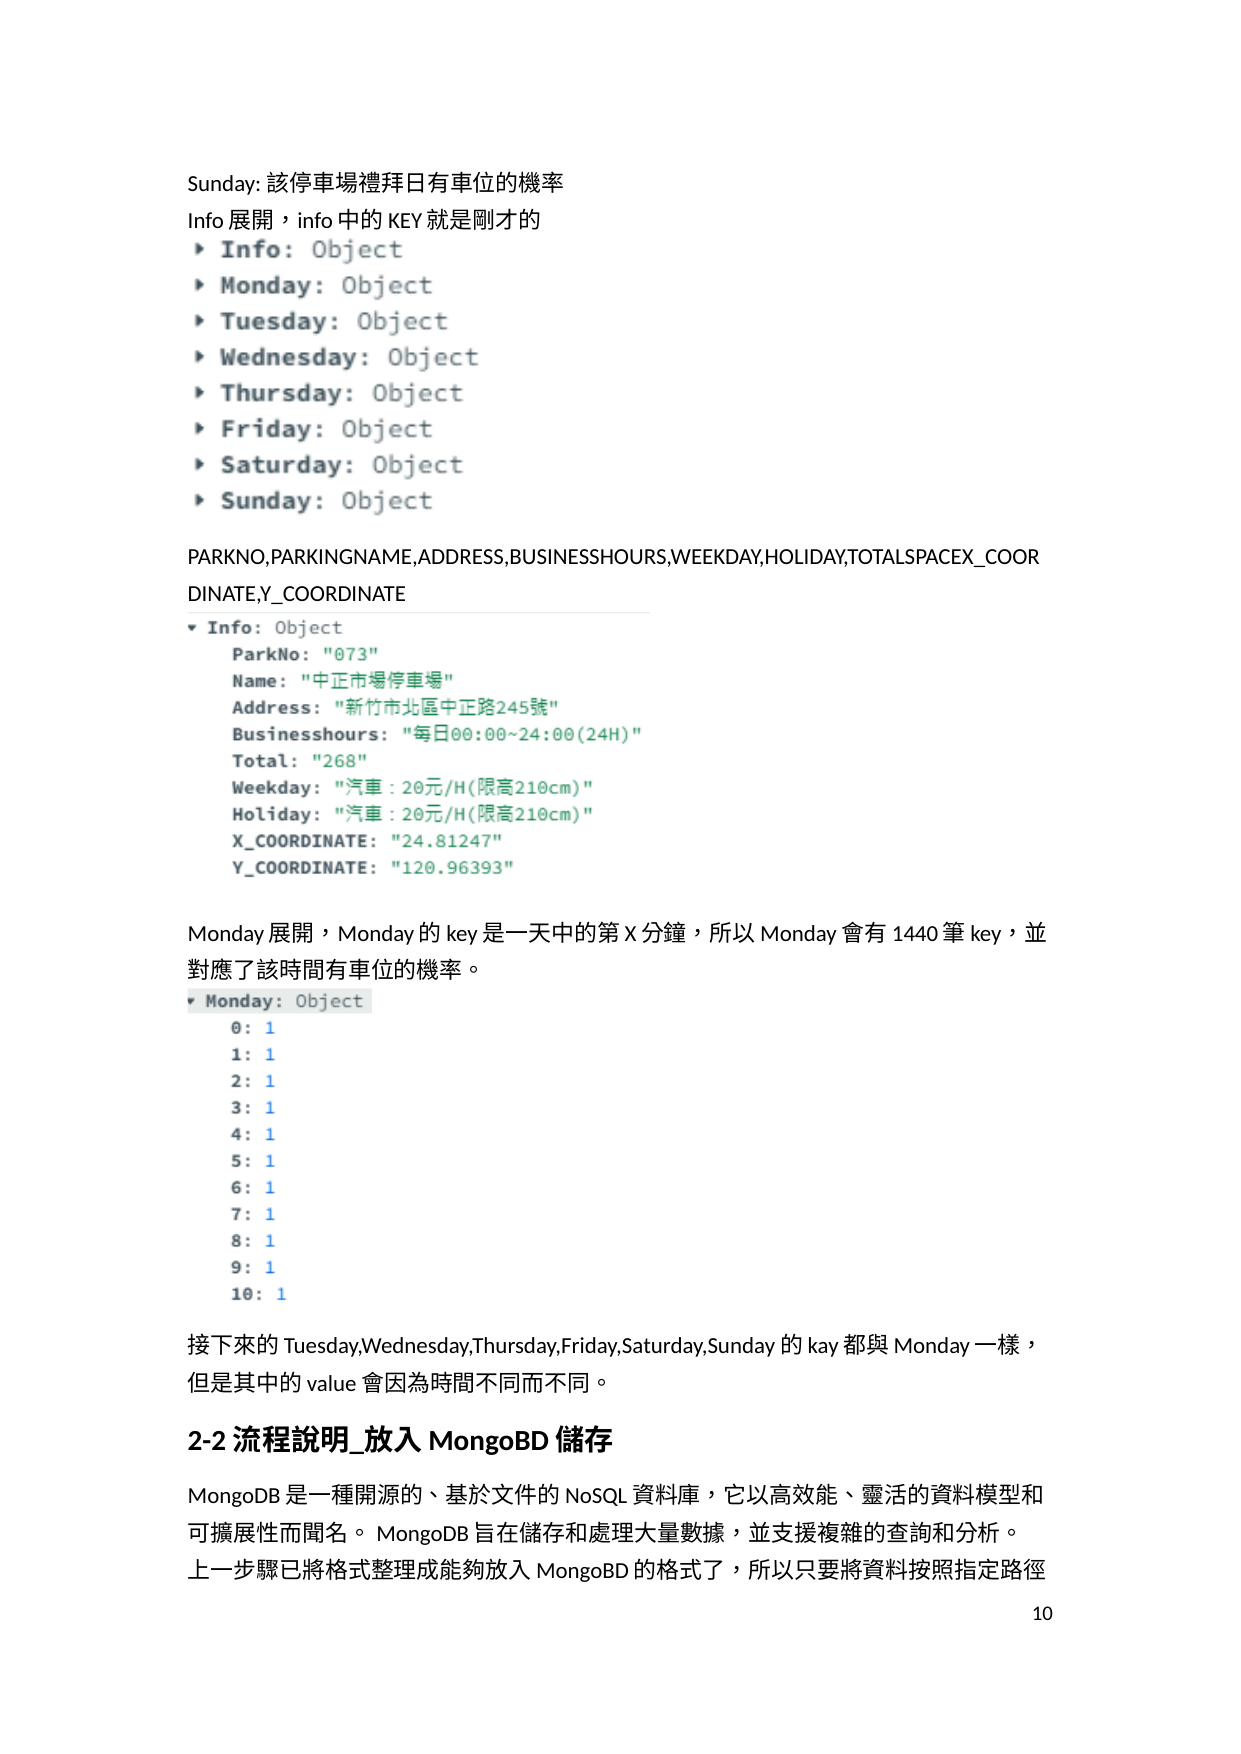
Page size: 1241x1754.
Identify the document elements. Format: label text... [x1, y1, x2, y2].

picture [187, 987, 372, 1308]
text Monday展開，Monday的key是一天中的第X分鐘，所以Monday會有1440筆key，並對應了該時間有車位的機率。 [187, 912, 1053, 987]
text PARKNO,PARKINGNAME,ADDRESS,BUSINESSHOURS,WEEKDAY,HOLIDAY,TOTALSPACEX_COORDINATE,Y_COORDINATE [187, 537, 1053, 612]
text 接下來的Tuesday,Wednesday,Thursday,Friday,Saturday,Sunday的kay都與Monday一樣，但是其中的value會因為時間不同而不同。 [187, 1325, 1053, 1400]
picture [187, 612, 650, 885]
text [187, 1550, 1053, 1587]
text Info展開，info中的KEY就是剛才的 [187, 200, 1053, 237]
text MongoDB是一種開源的、基於文件的NoSQL資料庫，它以高效能、靈活的資料模型和可擴展性而聞名。 MongoDB旨在儲存和處理大量數據，並支援複雜的查詢和分析。 [187, 1475, 1053, 1550]
text Sunday: 該停車場禮拜日有車位的機率 [187, 162, 1053, 200]
text 2-2 流程說明_放入MongoBD儲存 [187, 1400, 1053, 1475]
picture [187, 237, 487, 522]
